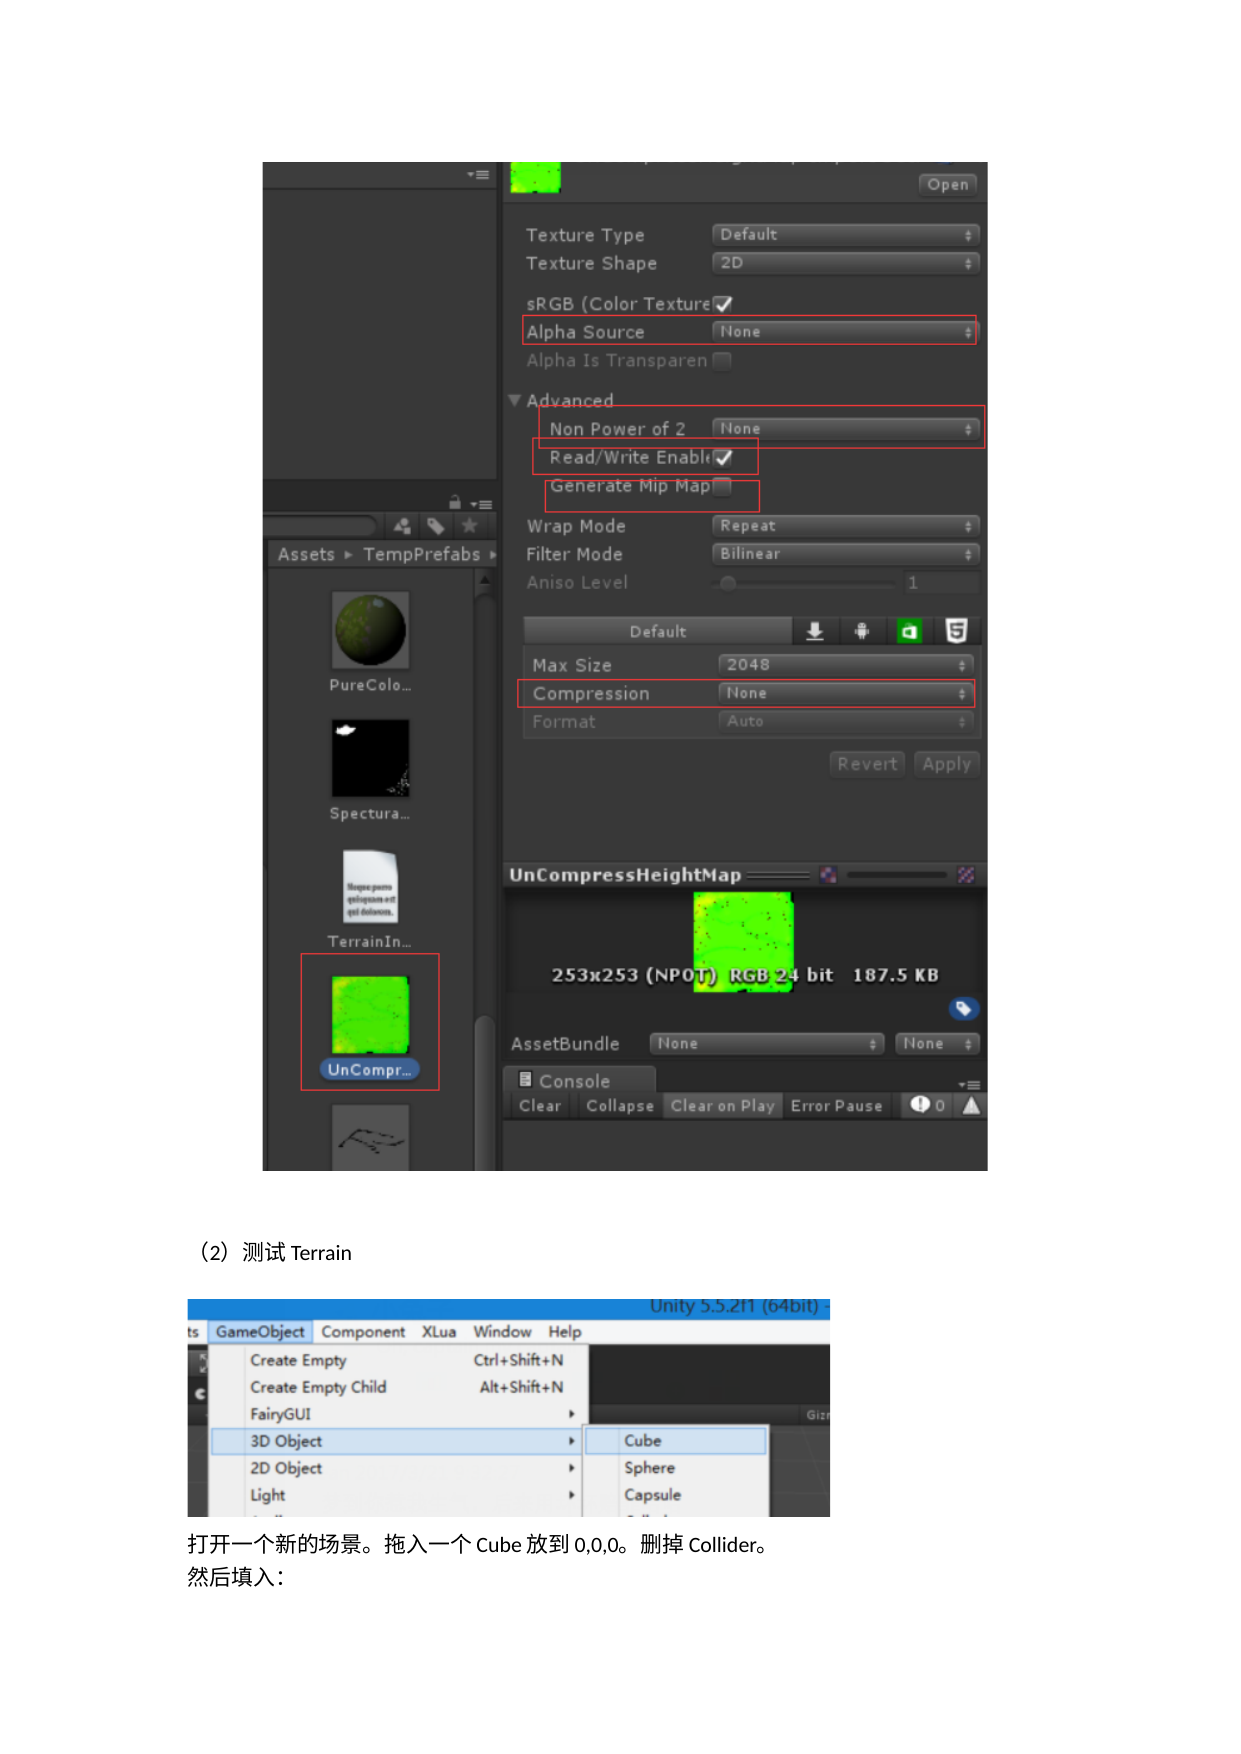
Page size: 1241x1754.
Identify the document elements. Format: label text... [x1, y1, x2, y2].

text 打开一个新的场景。拖入一个Cube放到0,0,0。删掉Collider。 [187, 1527, 1053, 1559]
text （2）测试Terrain [187, 1234, 1053, 1267]
picture [262, 162, 988, 1171]
text 然后填入： [187, 1559, 1053, 1592]
picture [187, 1299, 830, 1517]
